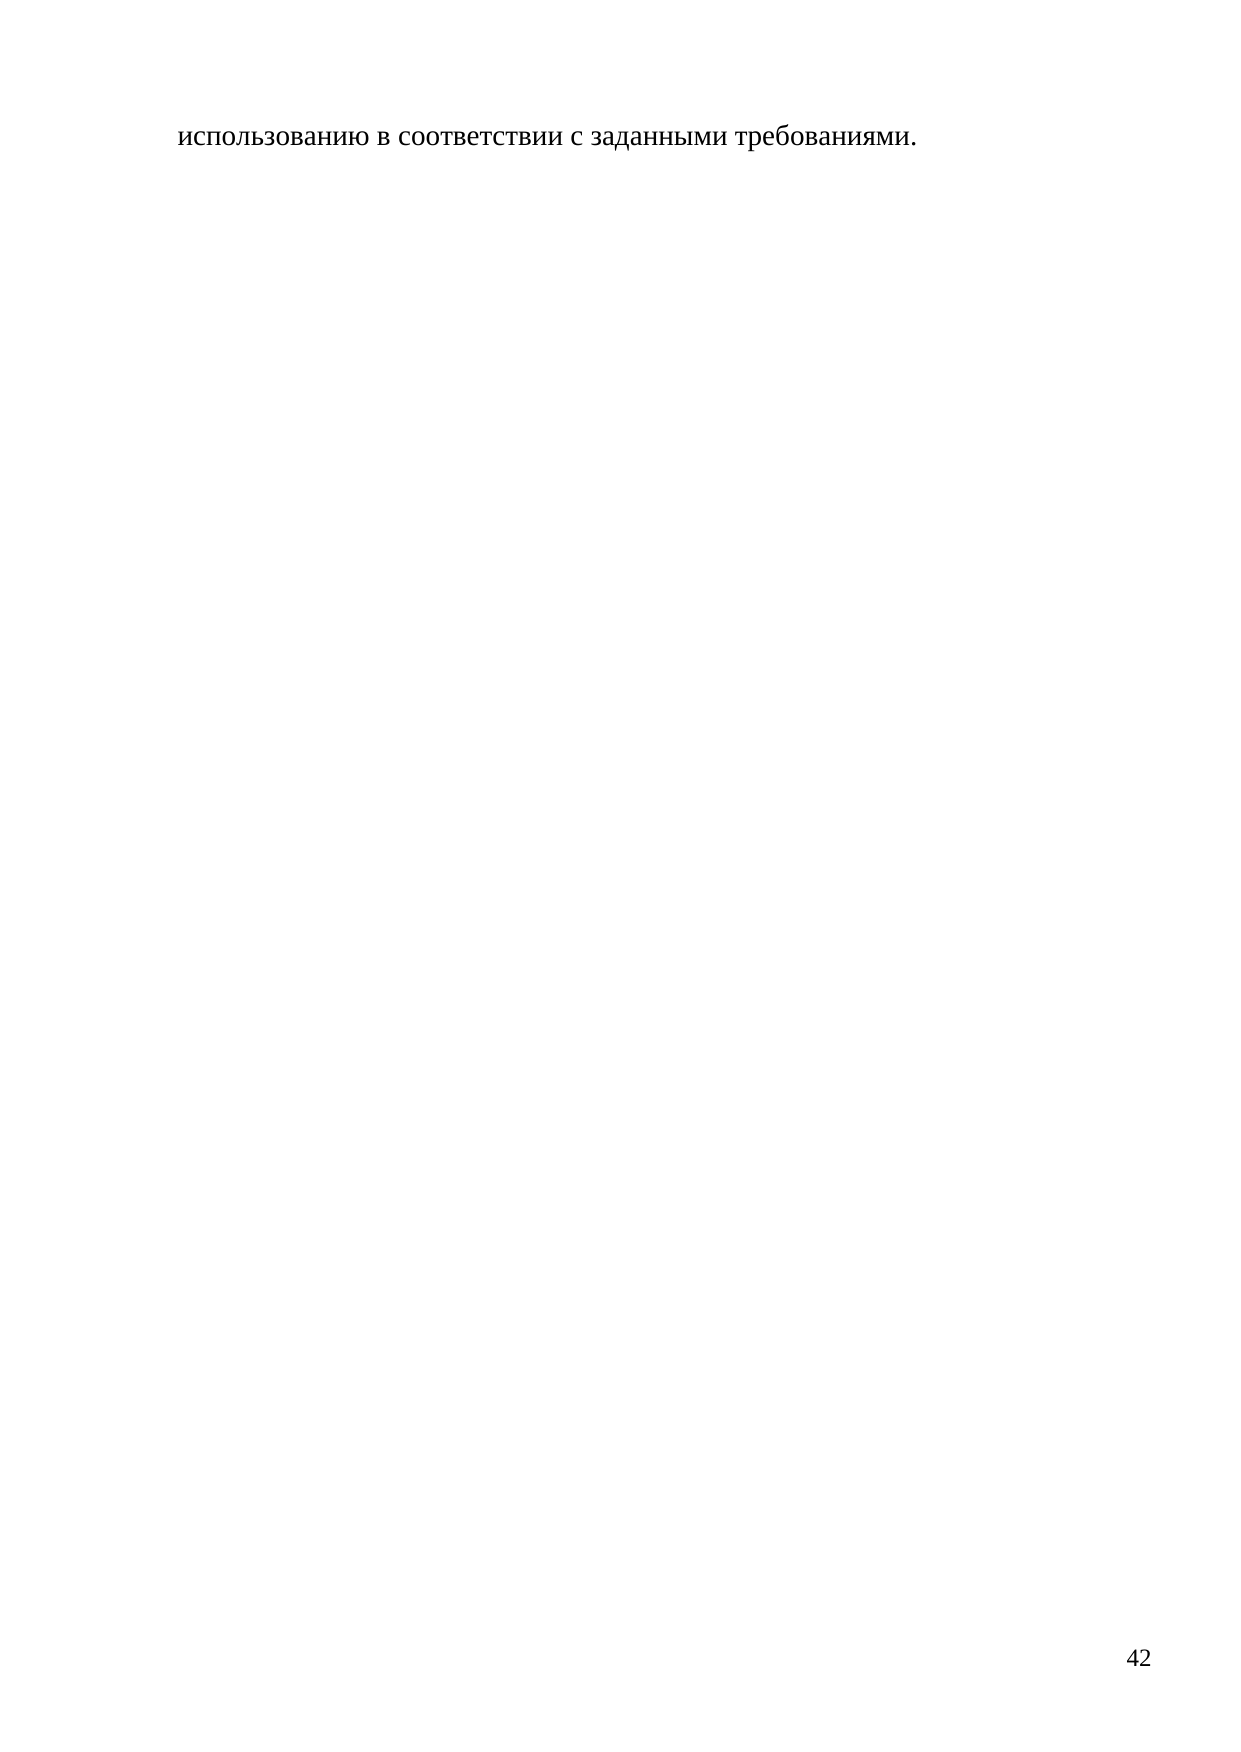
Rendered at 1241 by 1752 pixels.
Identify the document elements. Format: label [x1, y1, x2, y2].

text [177, 118, 1152, 152]
